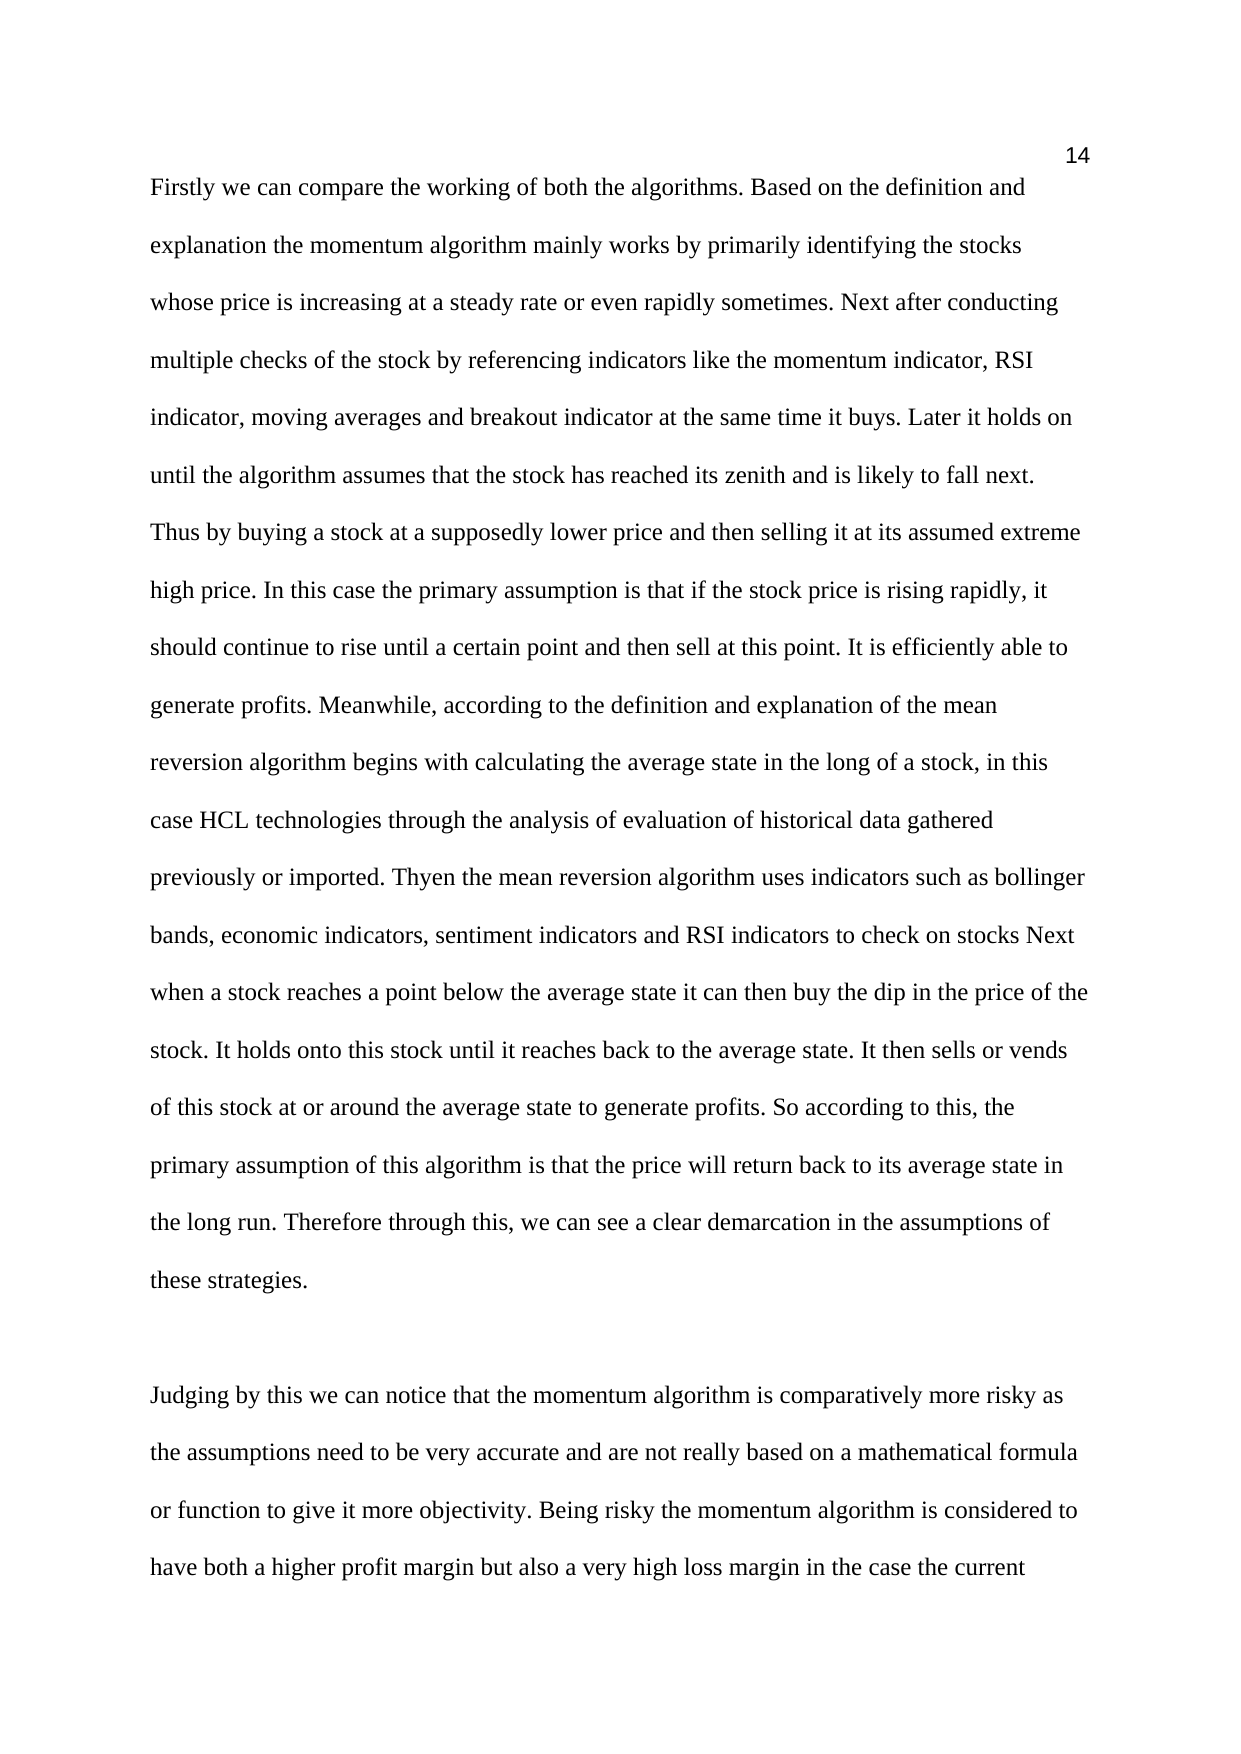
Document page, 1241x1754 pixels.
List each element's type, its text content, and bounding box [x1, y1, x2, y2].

text Firstly we can compare the working of both the algorithms. Based on the definition and explanation the momentum algorithm mainly works by primarily identifying the stocks whose price is increasing at a steady rate or even rapidly sometimes. Next after conducting multiple checks of the stock by referencing indicators like the momentum indicator, RSI indicator, moving averages and breakout indicator at the same time it buys. Later it holds on until the algorithm assumes that the stock has reached its zenith and is likely to fall next. Thus by buying a stock at a supposedly lower price and then selling it at its assumed extreme high price. In this case the primary assumption is that if the stock price is rising rapidly, it should continue to rise until a certain point and then sell at this point. It is efficiently able to generate profits. Meanwhile, according to the definition and explanation of the mean reversion algorithm begins with calculating the average state in the long of a stock, in this case HCL technologies through the analysis of evaluation of historical data gathered previously or imported. Thyen the mean reversion algorithm uses indicators such as bollinger bands, economic indicators, sentiment indicators and RSI indicators to check on stocks Next when a stock reaches a point below the average state it can then buy the dip in the price of the stock. It holds onto this stock until it reaches back to the average state. It then sells or vends of this stock at or around the average state to generate profits. So according to this, the primary assumption of this algorithm is that the price will return back to its average state in the long run. Therefore through this, we can see a clear demarcation in the assumptions of these strategies. [150, 172, 1090, 1293]
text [150, 1380, 1090, 1581]
